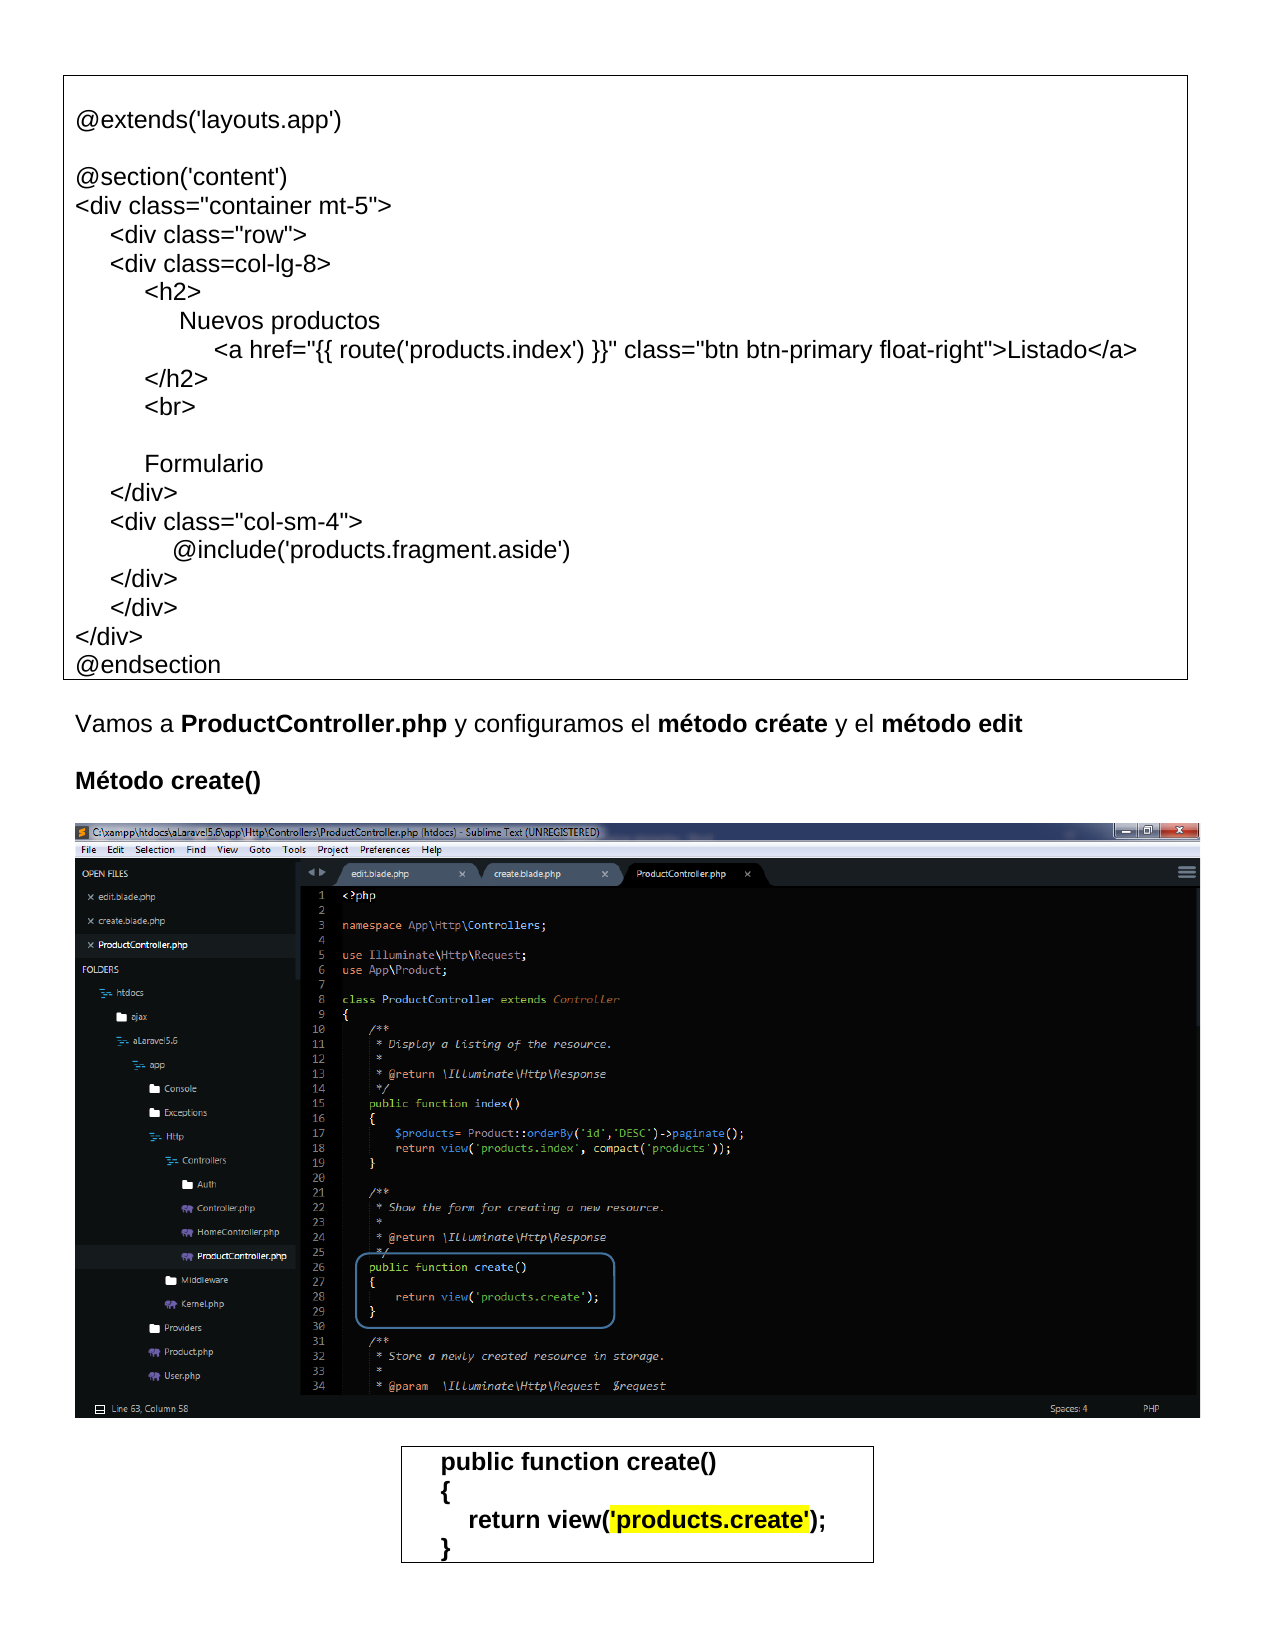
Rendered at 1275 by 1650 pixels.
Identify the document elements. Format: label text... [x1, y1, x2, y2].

table_header @extends('layouts.app') @section('content') <div class="container mt-5"> <div class="row"> <div class=col-lg-8> <h2> Nuevos productos <a href="{{ route('products.index') }}" class="btn btn-primary float-right">Listado</a> </h2> <br> Formulario </div> <div class="col-sm-4"> @include('products.fragment.aside') </div> </div> </div> @endsection [64, 76, 1187, 679]
text Vamos a ProductController.php y configuramos el método créate y el método edit [75, 709, 1200, 738]
table_header public function create() { return view('products.create'); } [402, 1447, 873, 1562]
text Método create() [75, 766, 1200, 795]
picture [75, 823, 1200, 1418]
